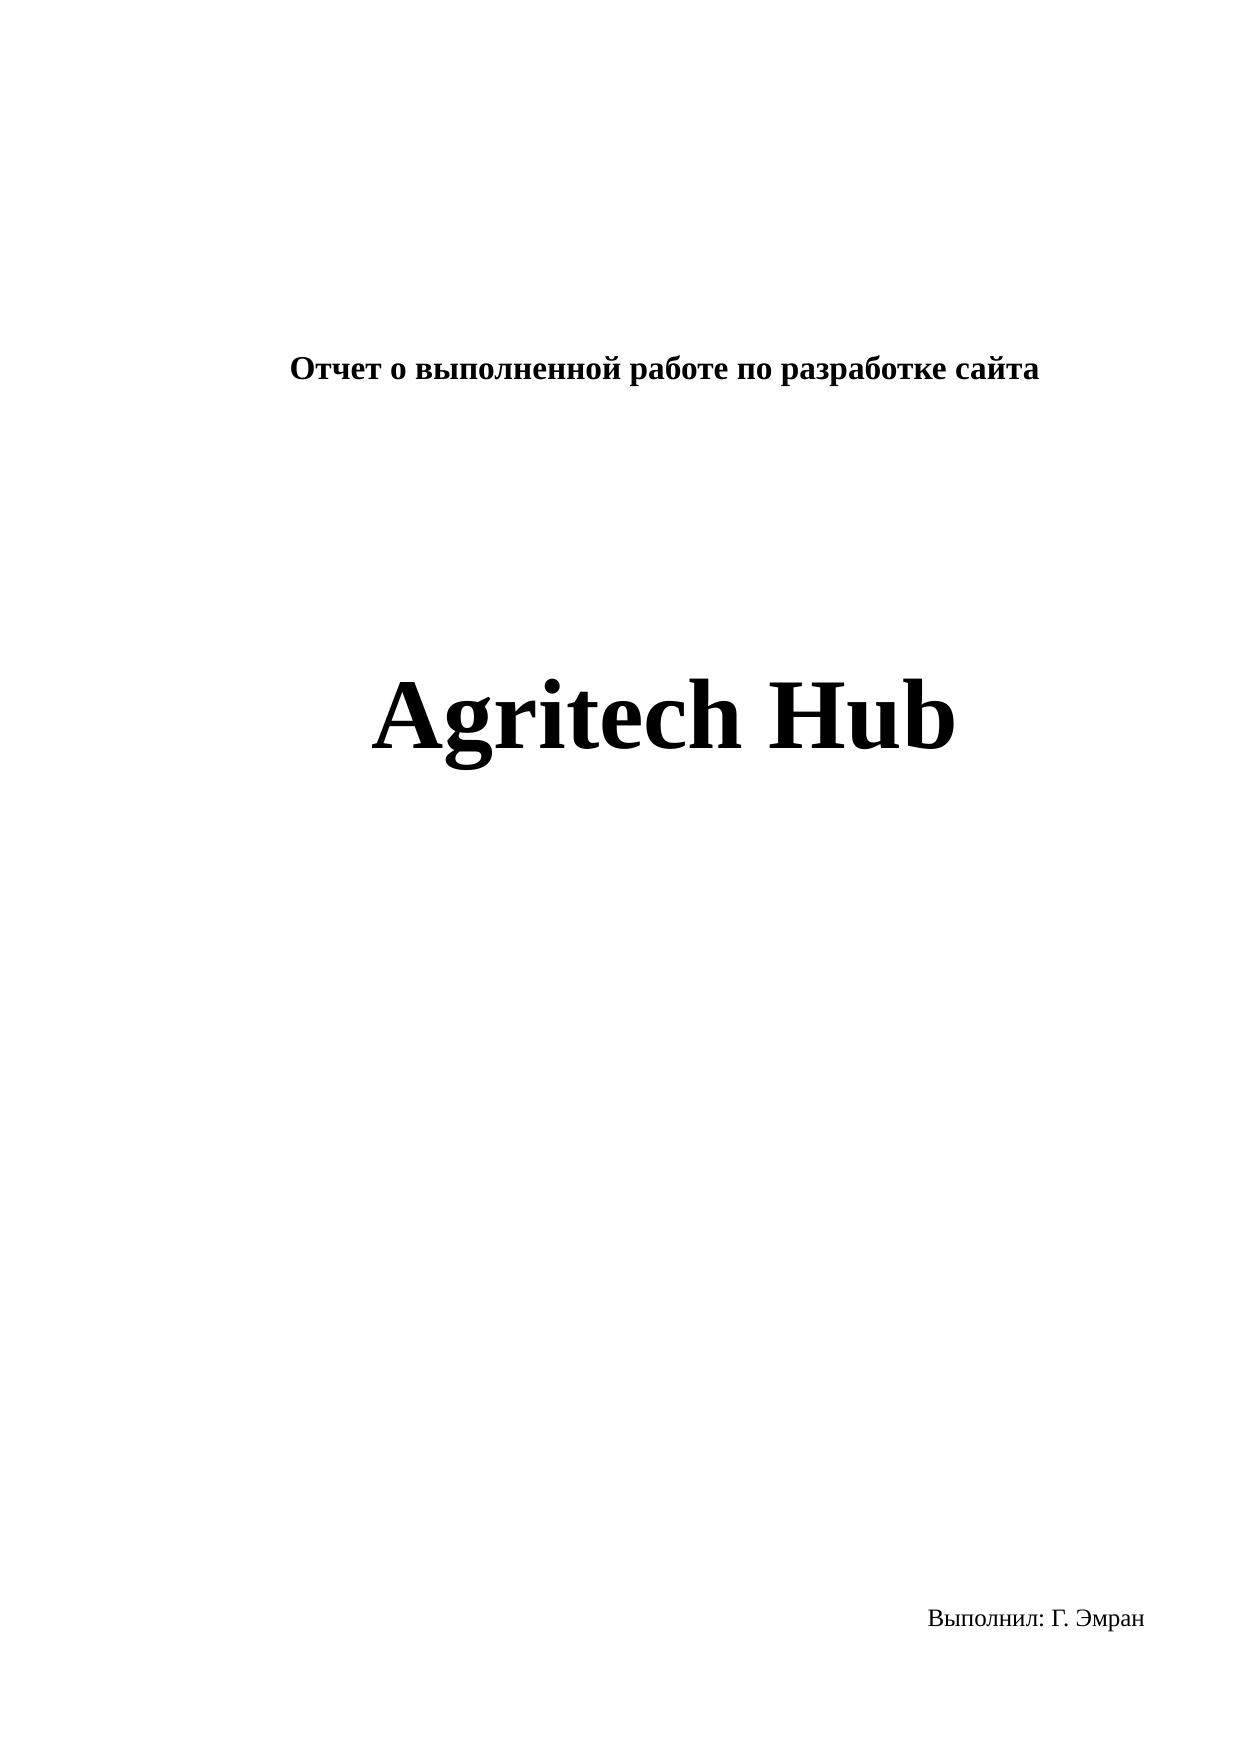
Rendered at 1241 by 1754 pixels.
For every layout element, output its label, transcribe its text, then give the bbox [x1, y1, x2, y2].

text Agritech Hub [177, 655, 1152, 770]
text Отчет о выполненной работе по разработке сайта [177, 348, 1152, 386]
text Выполнил: Г. Эмран [177, 1603, 1152, 1632]
